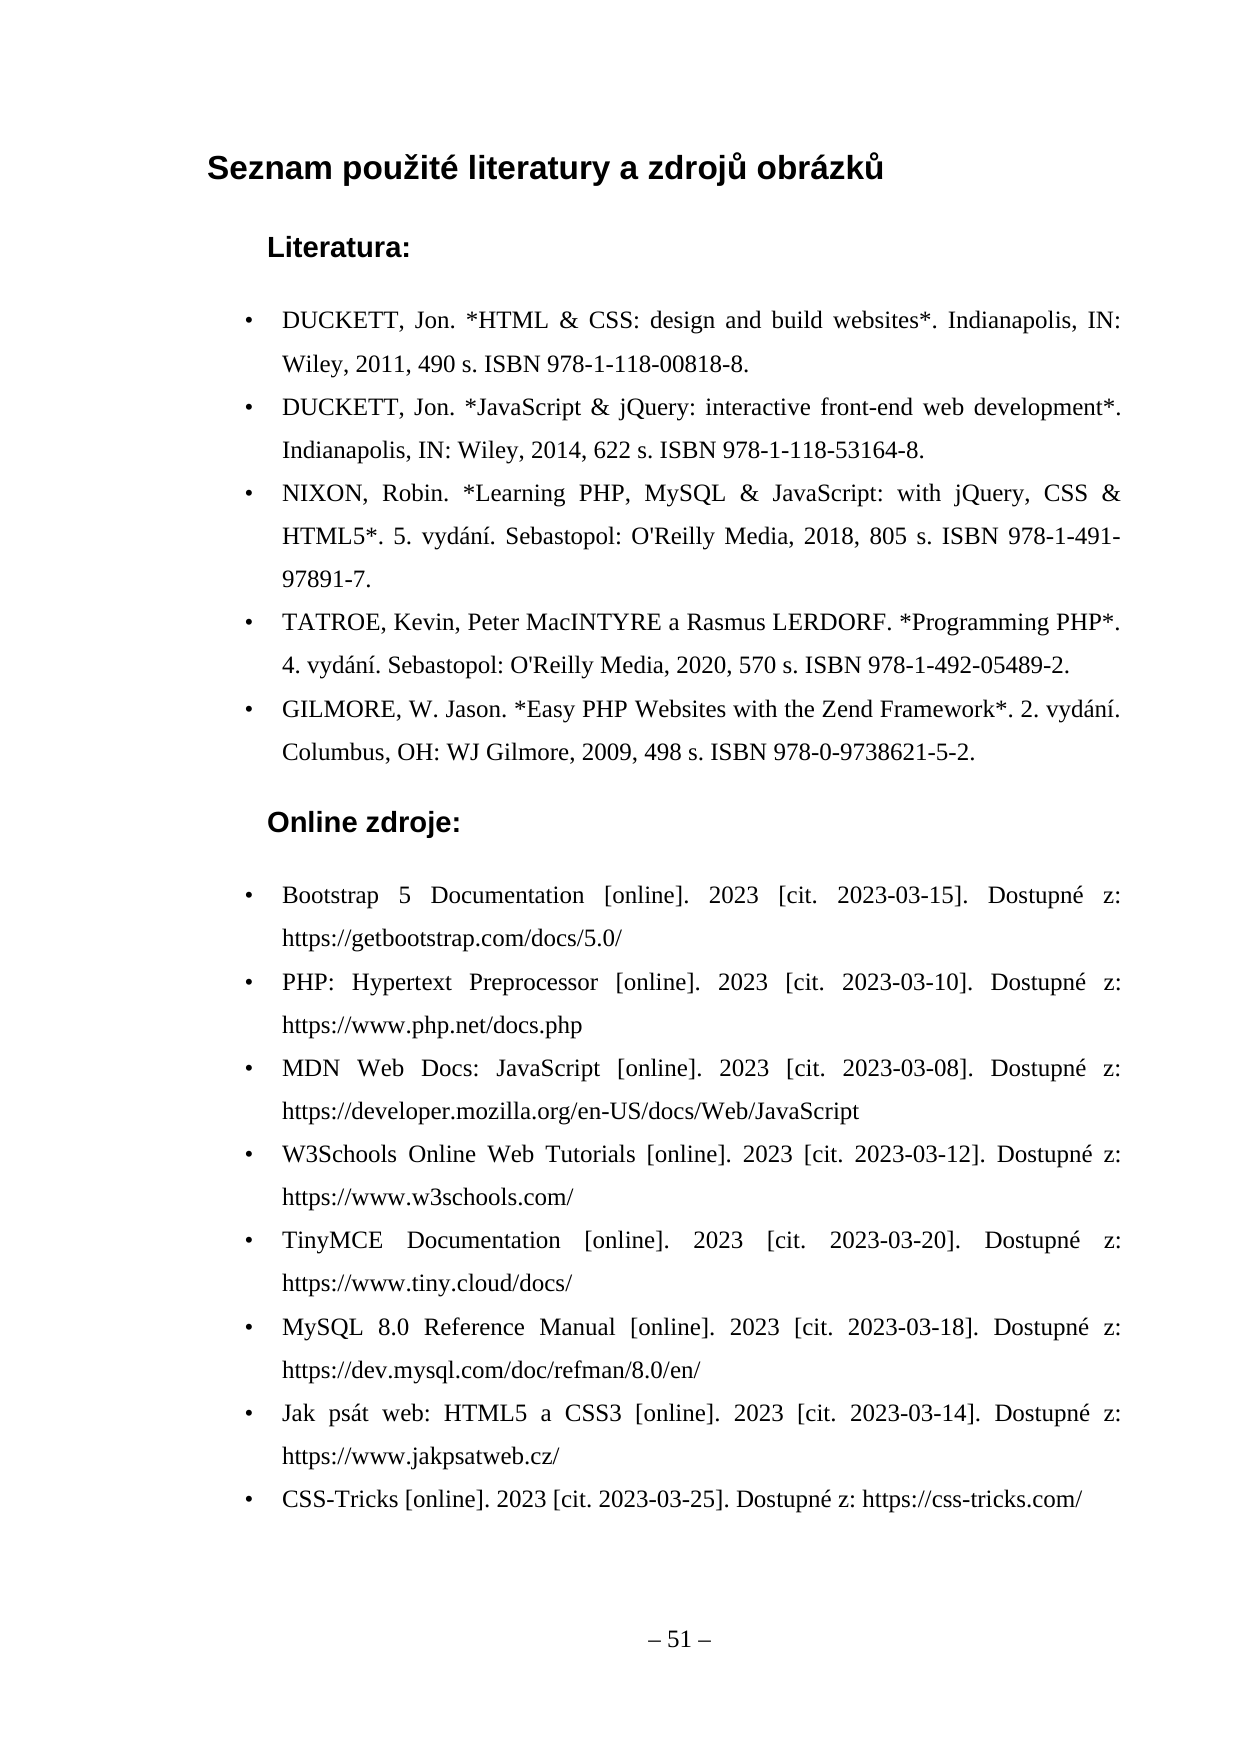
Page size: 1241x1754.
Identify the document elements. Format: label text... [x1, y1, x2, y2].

list W3Schools Online Web Tutorials [online]. 2023 [cit. 2023-03-12]. Dostupné z: https://www.w3schools.com/ [244, 1139, 1122, 1211]
list MySQL 8.0 Reference Manual [online]. 2023 [cit. 2023-03-18]. Dostupné z: https://dev.mysql.com/doc/refman/8.0/en/ [244, 1312, 1122, 1383]
list NIXON, Robin. *Learning PHP, MySQL & JavaScript: with jQuery, CSS & HTML5*. 5. vydání. Sebastopol: O'Reilly Media, 2018, 805 s. ISBN 978-1-491-97891-7. [244, 478, 1122, 593]
list GILMORE, W. Jason. *Easy PHP Websites with the Zend Framework*. 2. vydání. Columbus, OH: WJ Gilmore, 2009, 498 s. ISBN 978-0-9738621-5-2. [244, 694, 1122, 766]
list DUCKETT, Jon. *JavaScript & jQuery: interactive front-end web development*. Indianapolis, IN: Wiley, 2014, 622 s. ISBN 978-1-118-53164-8. [244, 392, 1122, 464]
subtitle Online zdroje: [267, 805, 1122, 838]
list DUCKETT, Jon. *HTML & CSS: design and build websites*. Indianapolis, IN: Wiley, 2011, 490 s. ISBN 978-1-118-00818-8. [244, 306, 1122, 377]
list TinyMCE Documentation [online]. 2023 [cit. 2023-03-20]. Dostupné z: https://www.tiny.cloud/docs/ [244, 1225, 1122, 1297]
list Bootstrap 5 Documentation [online]. 2023 [cit. 2023-03-15]. Dostupné z: https://getbootstrap.com/docs/5.0/ [244, 880, 1122, 952]
list PHP: Hypertext Preprocessor [online]. 2023 [cit. 2023-03-10]. Dostupné z: https://www.php.net/docs.php [244, 967, 1122, 1038]
list Jak psát web: HTML5 a CSS3 [online]. 2023 [cit. 2023-03-14]. Dostupné z: https://www.jakpsatweb.cz/ [244, 1398, 1122, 1470]
subtitle Literatura: [267, 230, 1122, 264]
list CSS-Tricks [online]. 2023 [cit. 2023-03-25]. Dostupné z: https://css-tricks.com/ [244, 1484, 1122, 1513]
list TATROE, Kevin, Peter MacINTYRE a Rasmus LERDORF. *Programming PHP*. 4. vydání. Sebastopol: O'Reilly Media, 2020, 570 s. ISBN 978-1-492-05489-2. [244, 607, 1122, 679]
list MDN Web Docs: JavaScript [online]. 2023 [cit. 2023-03-08]. Dostupné z: https://developer.mozilla.org/en-US/docs/Web/JavaScript [244, 1053, 1122, 1125]
subtitle Seznam použité literatury a zdrojů obrázků [207, 148, 1122, 186]
